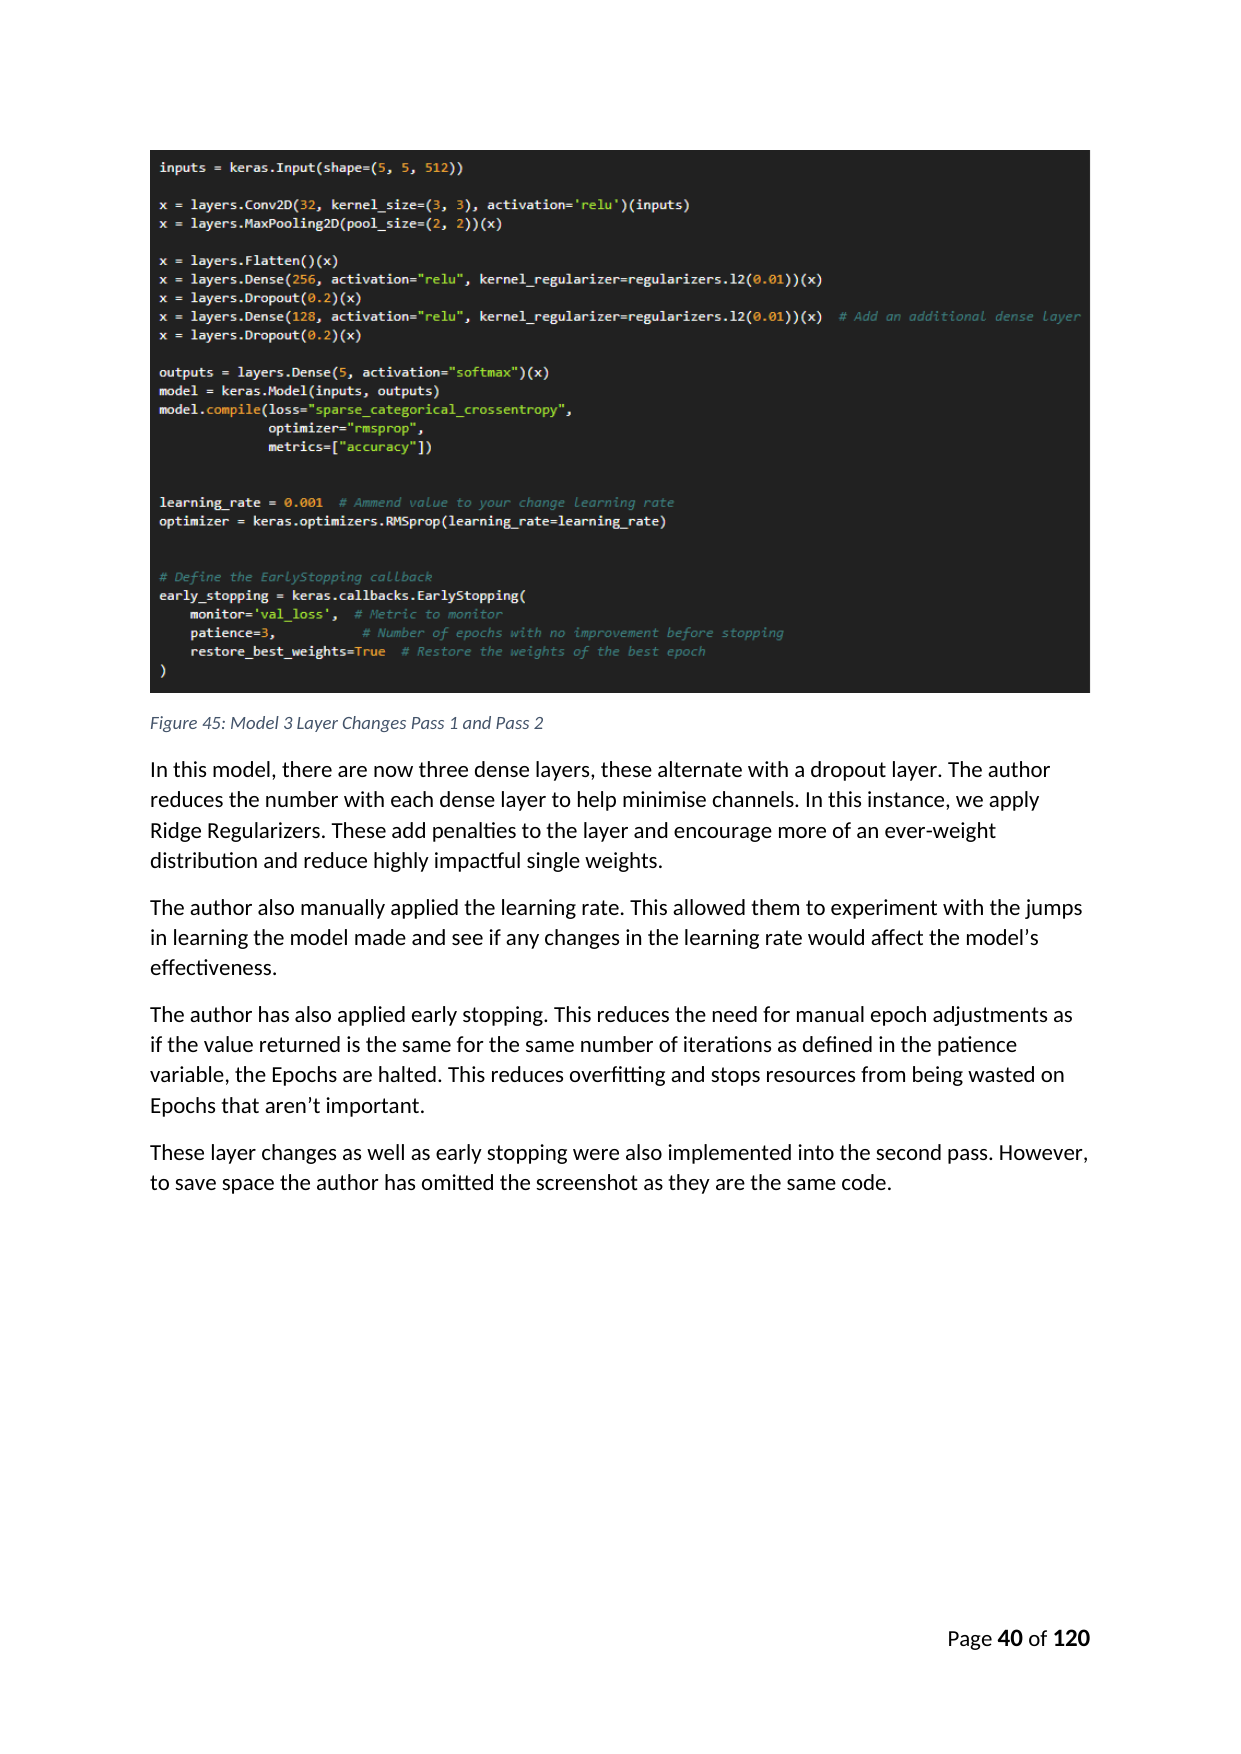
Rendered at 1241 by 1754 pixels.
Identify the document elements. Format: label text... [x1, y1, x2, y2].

picture [150, 150, 1091, 693]
text These layer changes as well as early stopping were also implemented into the second pass. However, to save space the author has omitted the screenshot as they are the same code. [150, 1138, 1090, 1196]
text The author also manually applied the learning rate. This allowed them to experiment with the jumps in learning the model made and see if any changes in the learning rate would affect the model’s effectiveness. [150, 893, 1090, 981]
text In this model, there are now three dense layers, these alternate with a dropout layer. The author reduces the number with each dense layer to help minimise channels. In this instance, we apply Ridge Regularizers. These add penalties to the layer and encourage more of an ever-weight distribution and reduce highly impactful single weights. [150, 755, 1090, 874]
text The author has also applied early stopping. This reduces the need for manual epoch adjustments as if the value returned is the same for the same number of iterations as defined in the patience variable, the Epochs are halted. This reduces overfitting and stops resources from being wasted on Epochs that aren’t important. [150, 1000, 1090, 1119]
